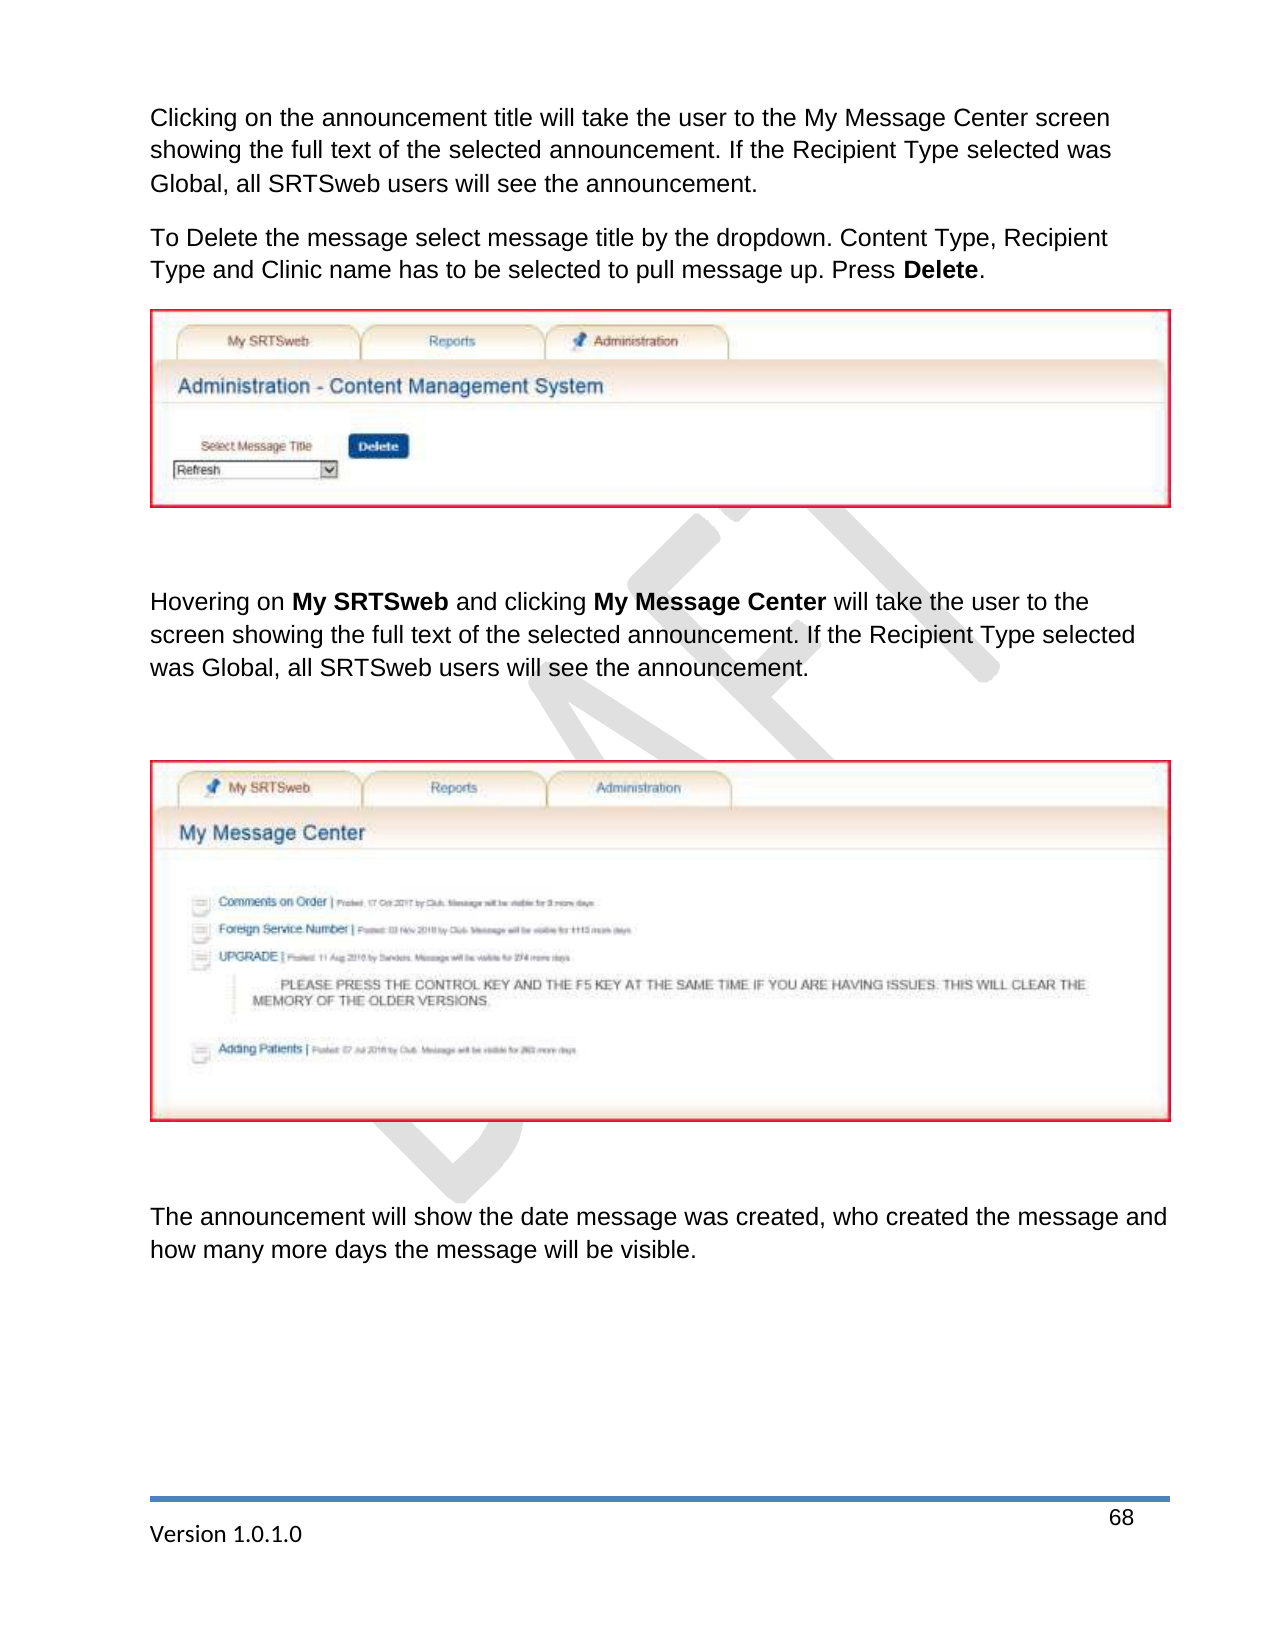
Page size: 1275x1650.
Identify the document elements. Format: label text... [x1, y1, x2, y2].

text To Delete the message select message title by the dropdown. Content Type, Recipient Type and Clinic name has to be selected to pull message up. Press Delete. [150, 222, 1109, 284]
picture [150, 760, 1171, 1122]
text The announcement will show the date message was created, who created the message and how many more days the message will be visible. [150, 1202, 1171, 1264]
text Clicking on the announcement title will take the user to the My Message Center screen showing the full text of the selected announcement. If the Recipient Type selected was Global, all SRTSweb users will see the announcement. [150, 102, 1113, 197]
picture [150, 309, 1171, 508]
